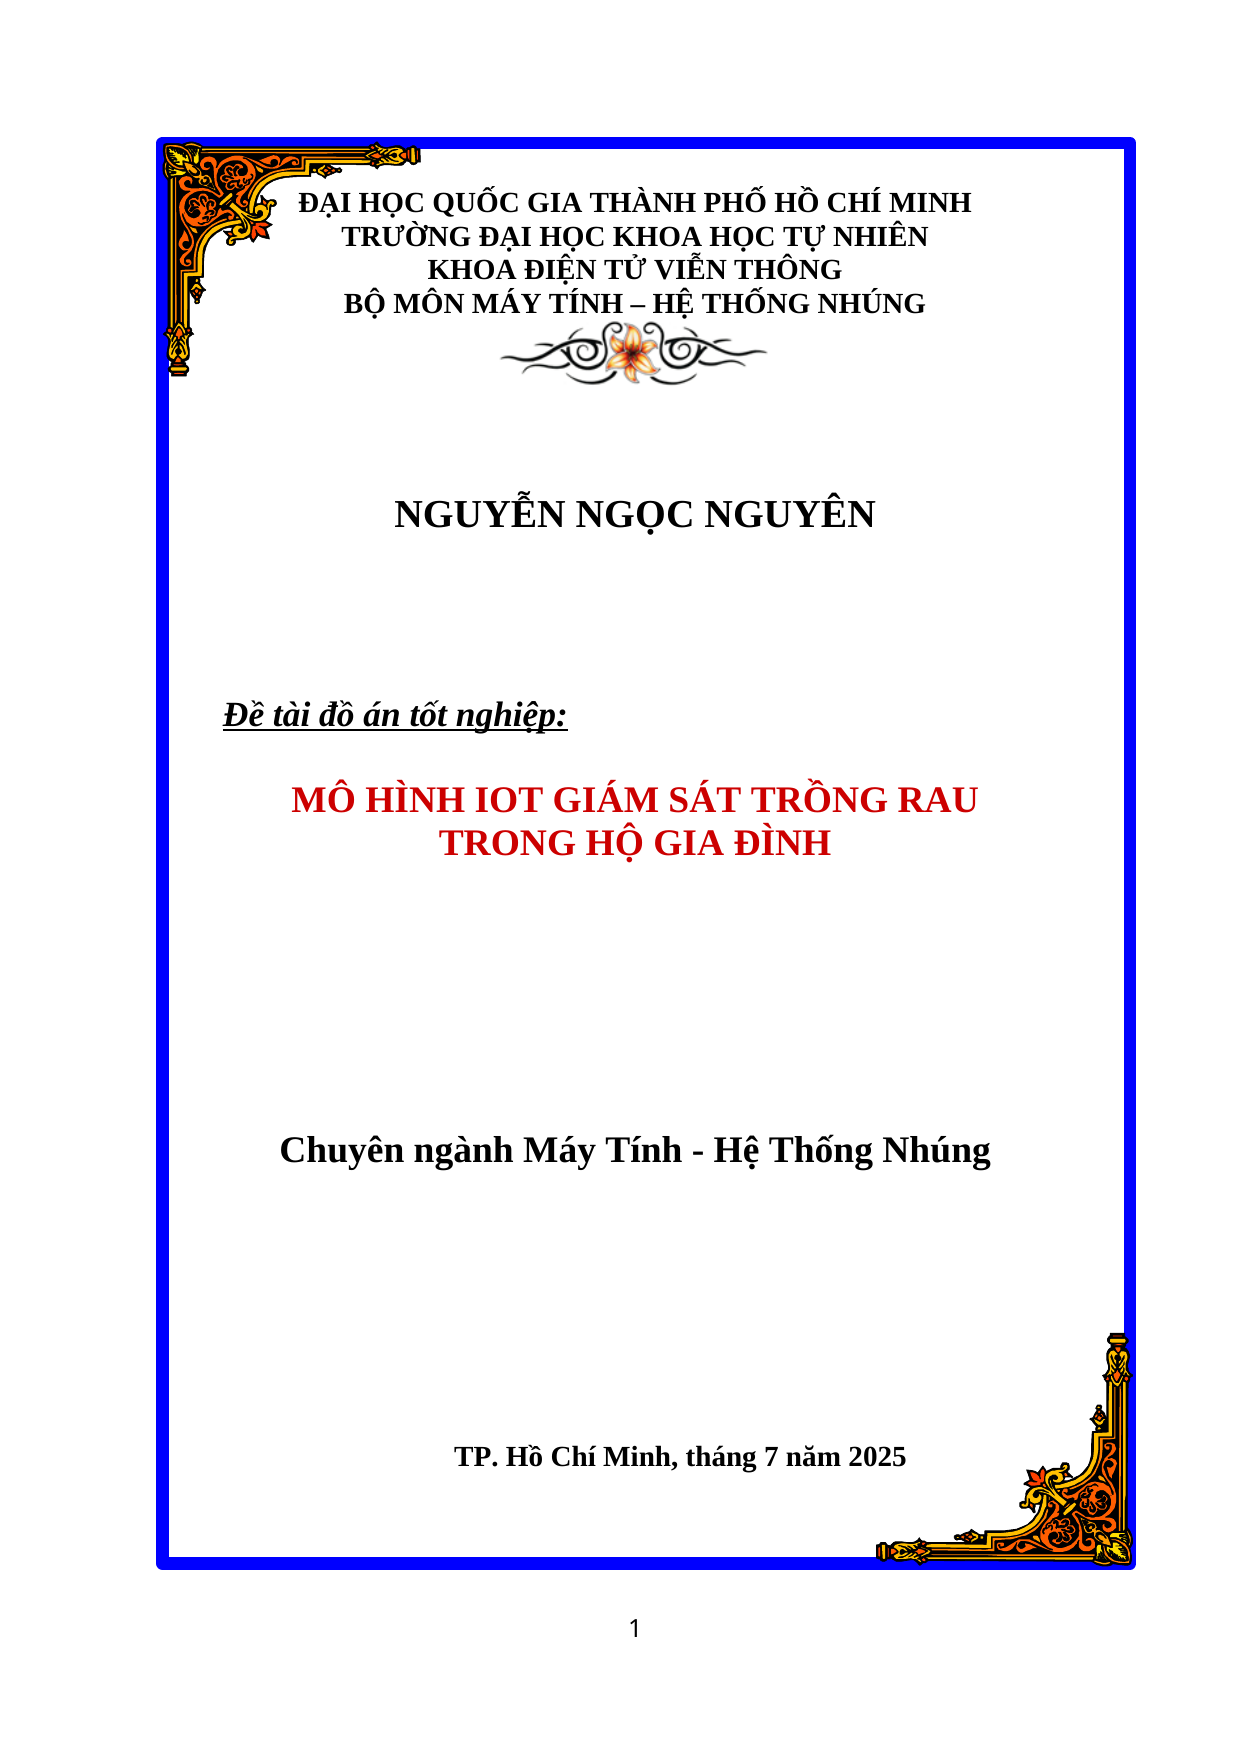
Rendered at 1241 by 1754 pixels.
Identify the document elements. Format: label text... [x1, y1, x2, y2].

text Chuyên ngành Máy Tính - Hệ Thống Nhúng [148, 1127, 1122, 1171]
text TP. Hồ Chí Minh, tháng 7 năm 2025 [148, 1439, 1122, 1472]
text BỘ MÔN MÁY TÍNH – HỆ THỐNG NHÚNG [148, 286, 1122, 319]
text KHOA ĐIỆN TỬ VIỄN THÔNG [148, 252, 1122, 286]
text NGUYỄN NGỌC NGUYÊN [148, 490, 1122, 536]
text Đề tài đồ án tốt nghiệp: [148, 694, 1122, 734]
text ĐẠI HỌC QUỐC GIA THÀNH PHỐ HỒ CHÍ MINH [148, 185, 1122, 219]
text MÔ HÌNH IOT GIÁM SÁT TRỒNG RAU [148, 778, 1122, 821]
text TRƯỜNG ĐẠI HỌC KHOA HỌC TỰ NHIÊN [148, 219, 1122, 252]
text TRONG HỘ GIA ĐÌNH [148, 821, 1122, 864]
picture [497, 319, 773, 390]
